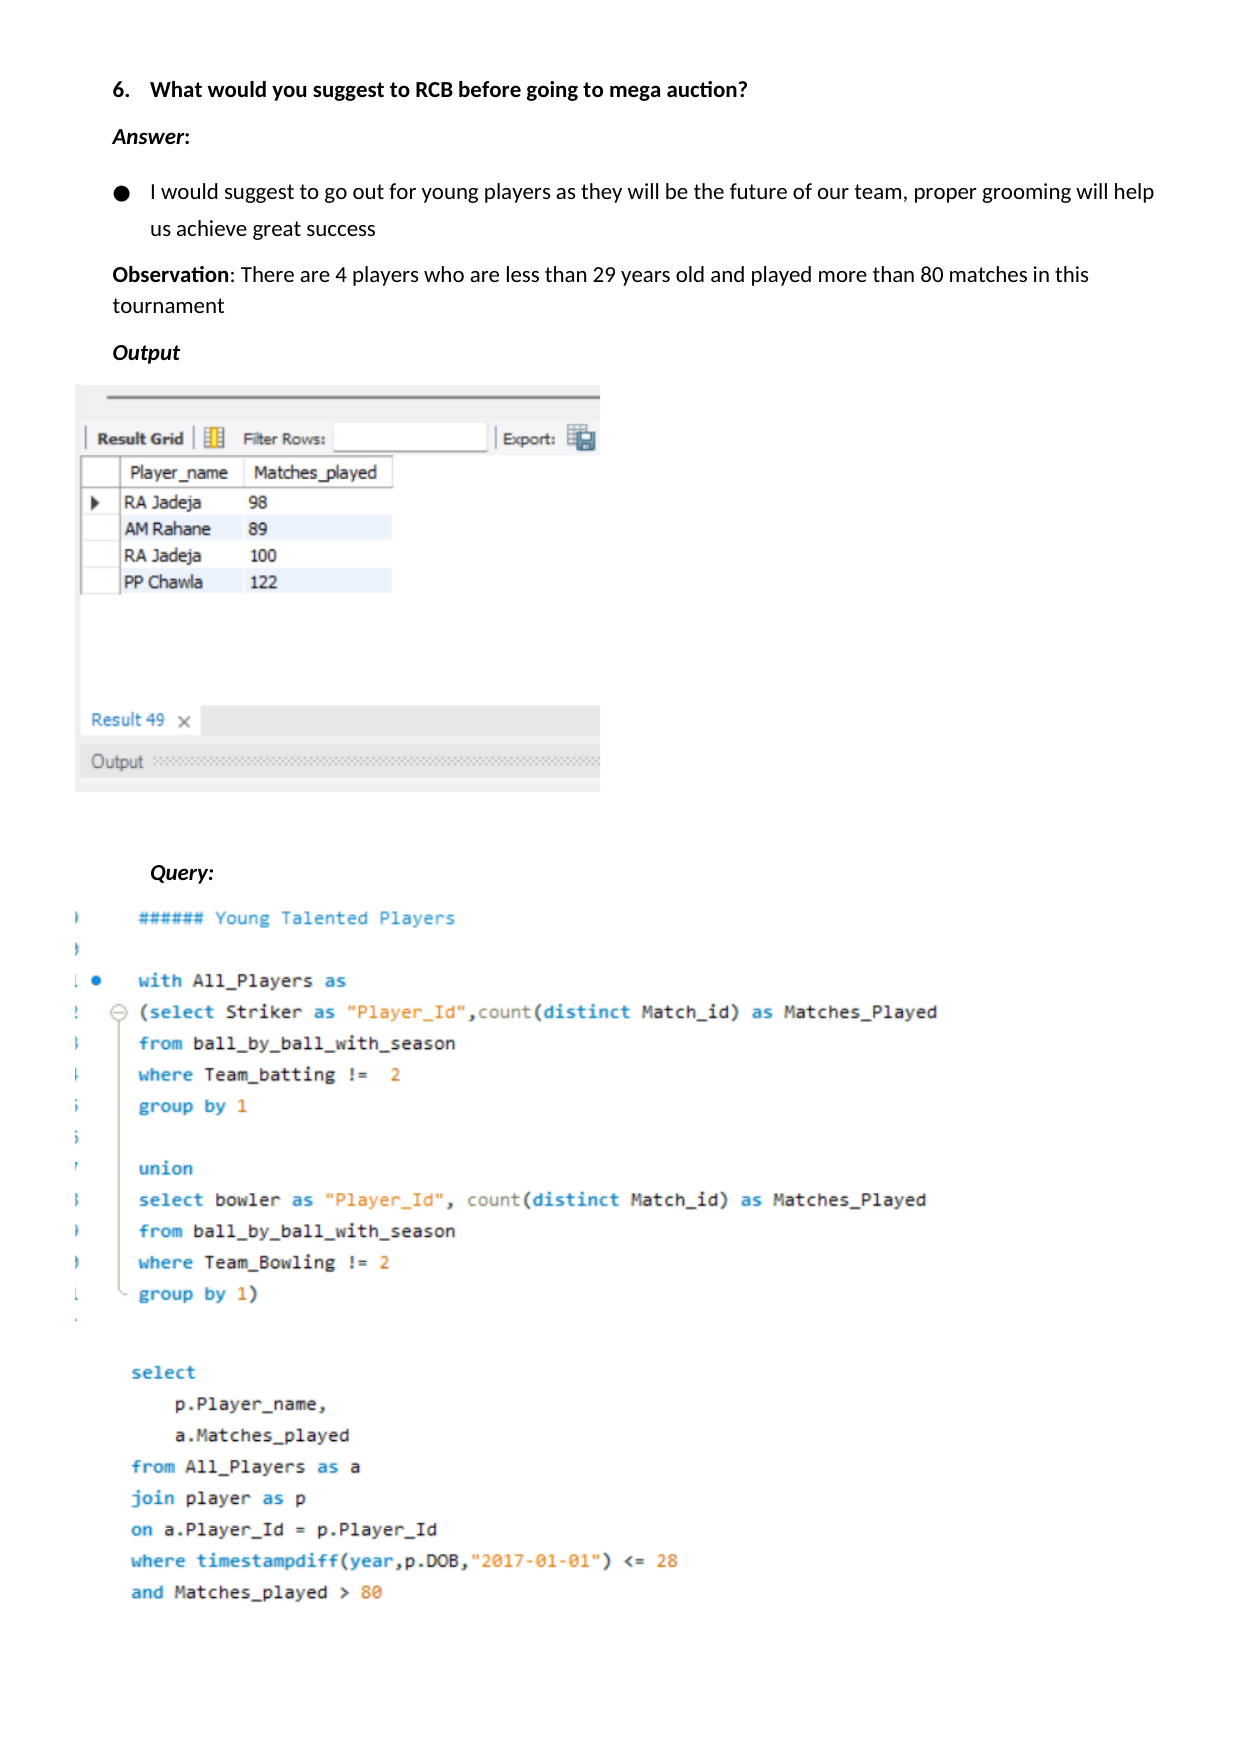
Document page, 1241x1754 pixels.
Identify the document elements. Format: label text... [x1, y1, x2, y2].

picture [75, 1323, 1077, 1636]
text Observation: There are 4 players who are less than 29 years old and played more than 80 matches in this tournament [112, 261, 1165, 319]
text Query: [75, 858, 1165, 886]
text Answer: [112, 122, 1165, 150]
text Output [75, 338, 1165, 366]
picture [75, 384, 600, 792]
list What would you suggest to RCB before going to mega auction? [112, 75, 1165, 103]
picture [75, 904, 992, 1321]
list I would suggest to go out for young players as they will be the future of our team, proper grooming will help us achieve great success [112, 169, 1165, 242]
